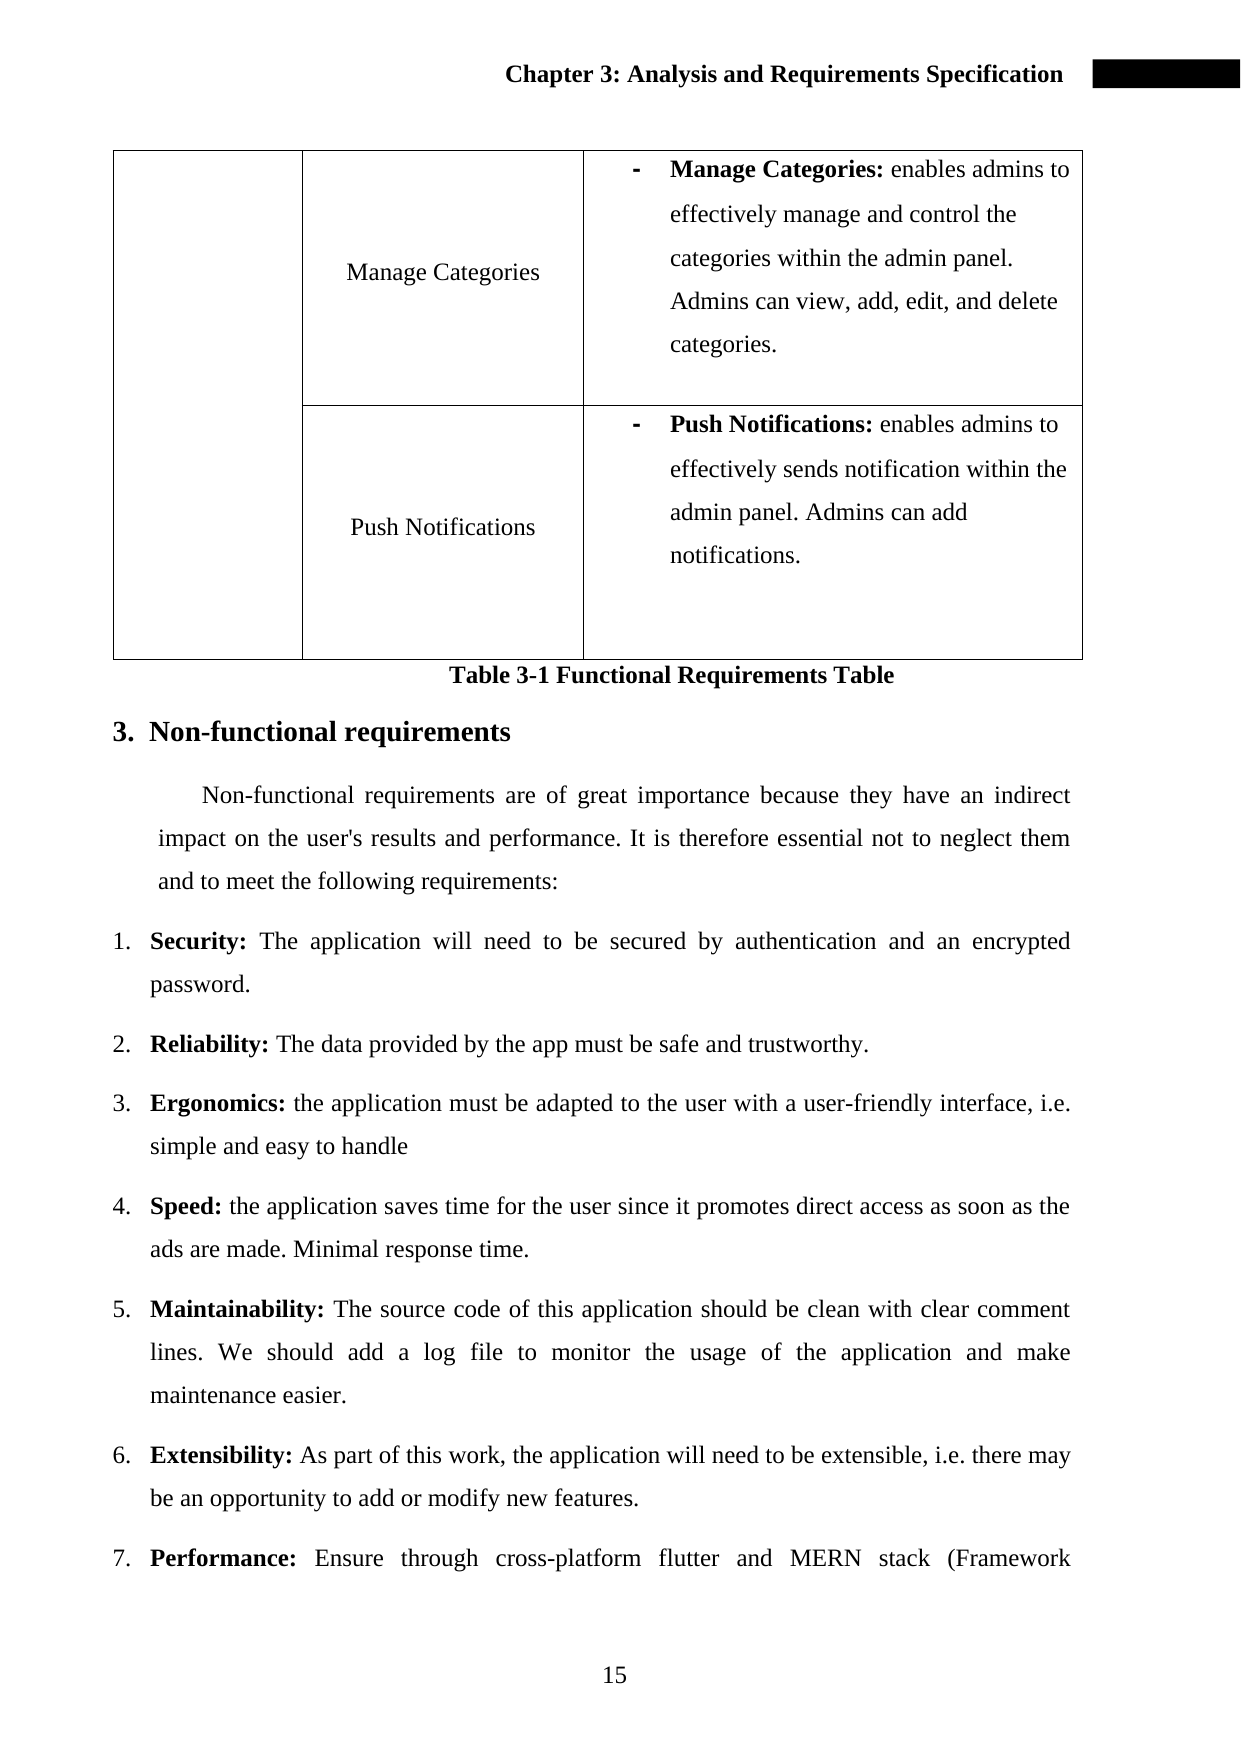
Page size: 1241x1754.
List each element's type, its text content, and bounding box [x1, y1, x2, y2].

table_cell Manage Categories: enables admins to effectively manage and control the categories within the admin panel. Admins can view, add, edit, and delete categories. [584, 151, 1082, 405]
list Reliability: The data provided by the app must be safe and trustworthy. [112, 1029, 1072, 1057]
list Ergonomics: the application must be adapted to the user with a user-friendly interface, i.e. simple and easy to handle [112, 1088, 1072, 1160]
list Speed: the application saves time for the user since it promotes direct access as soon as the ads are made. Minimal response time. [112, 1191, 1072, 1263]
table_cell Push Notifications: enables admins to effectively sends notification within the admin panel. Admins can add notifications. [584, 406, 1082, 659]
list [112, 1543, 1072, 1571]
text Table ‎3-1 Functional Requirements Table [142, 660, 1128, 689]
list Security: The application will need to be secured by authentication and an encrypted password. [112, 926, 1072, 998]
subtitle Non-functional requirements [112, 714, 1128, 748]
text Non-functional requirements are of great importance because they have an indirect impact on the user's results and performance. It is therefore essential not to neglect them and to meet the following requirements: [158, 780, 1072, 895]
list Extensibility: As part of this work, the application will need to be extensible, i.e. there may be an opportunity to add or modify new features. [112, 1440, 1072, 1512]
list Maintainability: The source code of this application should be clean with clear comment lines. We should add a log file to monitor the usage of the application and make maintenance easier. [112, 1294, 1072, 1409]
table_cell Push Notifications [303, 406, 583, 659]
table_cell Manage Categories [303, 151, 583, 405]
